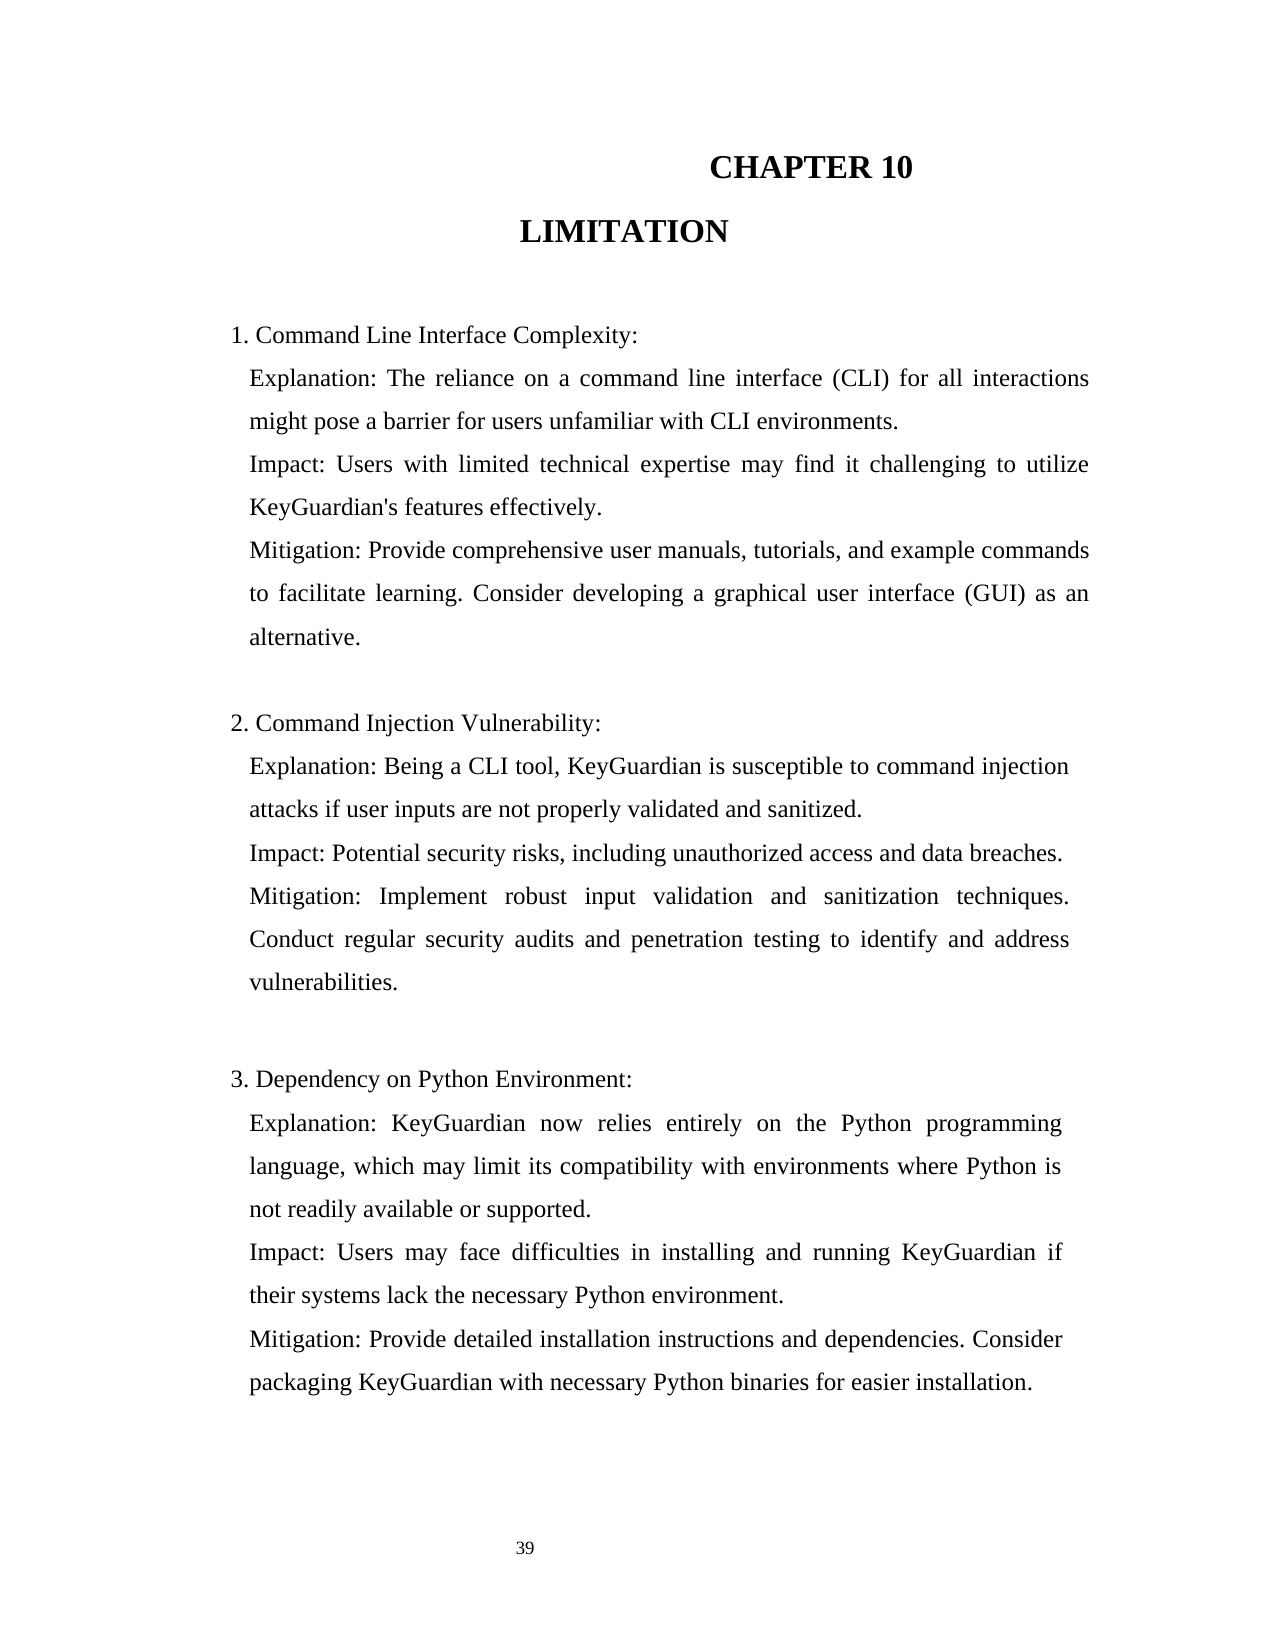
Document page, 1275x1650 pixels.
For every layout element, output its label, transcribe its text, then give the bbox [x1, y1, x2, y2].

text Mitigation: Provide detailed installation instructions and dependencies. Consider packaging KeyGuardian with necessary Python binaries for easier installation. [249, 1324, 1063, 1396]
text Explanation: The reliance on a command line interface (CLI) for all interactions might pose a barrier for users unfamiliar with CLI environments. [249, 363, 1090, 435]
text Mitigation: Implement robust input validation and sanitization techniques. Conduct regular security audits and penetration testing to identify and address vulnerabilities. [249, 881, 1070, 996]
subtitle LIMITATION [170, 211, 1089, 250]
list Dependency on Python Environment: [230, 1064, 1212, 1093]
list Command Injection Vulnerability: [230, 708, 1212, 737]
text Impact: Users with limited technical expertise may find it challenging to utilize KeyGuardian's features effectively. [249, 449, 1090, 521]
text Impact: Potential security risks, including unauthorized access and data breaches. [249, 838, 1070, 866]
text Explanation: Being a CLI tool, KeyGuardian is susceptible to command injection attacks if user inputs are not properly validated and sanitized. [249, 751, 1070, 823]
list Command Line Interface Complexity: [230, 320, 1212, 348]
subtitle CHAPTER 10 [156, 147, 1089, 186]
text Explanation: KeyGuardian now relies entirely on the Python programming language, which may limit its compatibility with environments where Python is not readily available or supported. [249, 1108, 1063, 1223]
text Mitigation: Provide comprehensive user manuals, tutorials, and example commands to facilitate learning. Consider developing a graphical user interface (GUI) as an alternative. [249, 535, 1090, 650]
text Impact: Users may face difficulties in installing and running KeyGuardian if their systems lack the necessary Python environment. [249, 1237, 1063, 1309]
